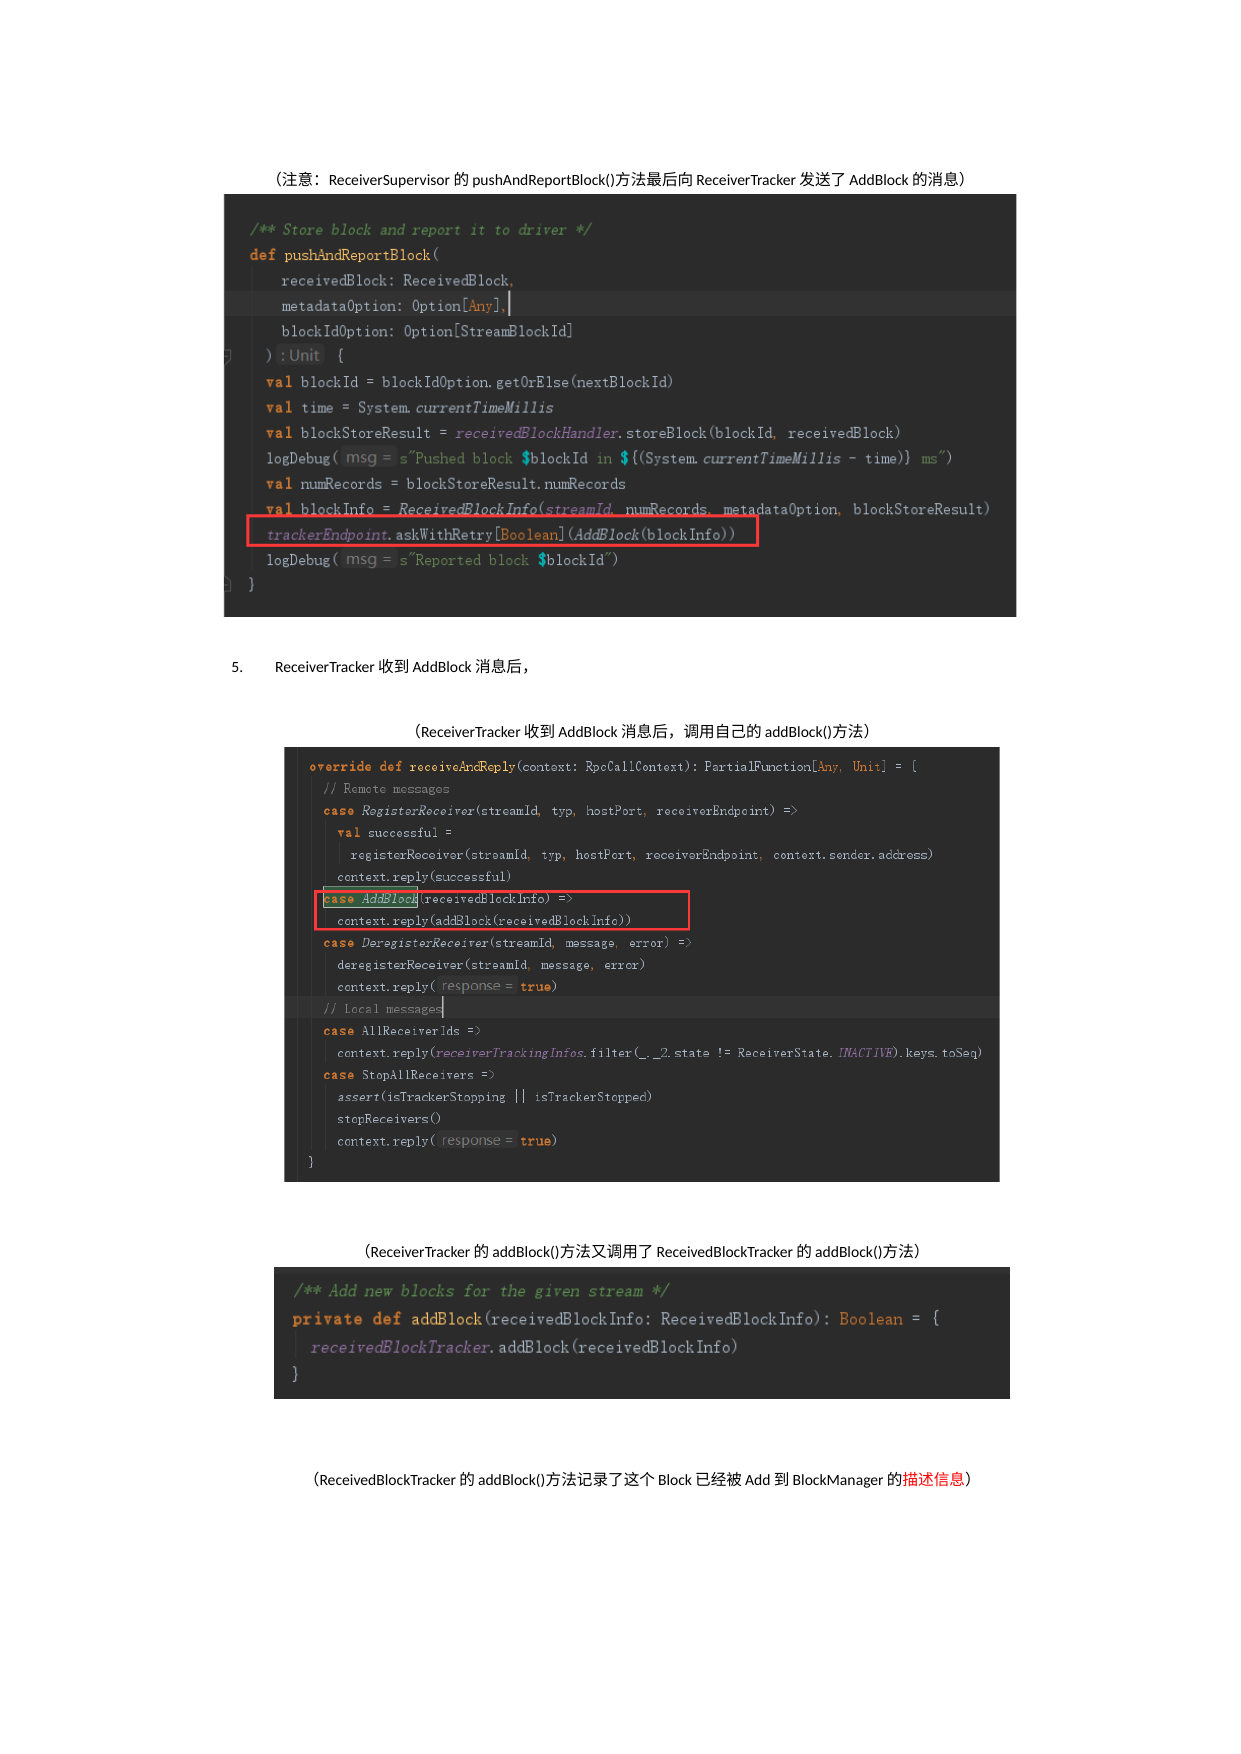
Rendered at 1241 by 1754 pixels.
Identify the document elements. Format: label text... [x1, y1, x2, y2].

picture [223, 194, 1017, 617]
list （ReceiverTracker收到AddBlock消息后，调用自己的addBlock()方法） [231, 714, 1053, 747]
list （注意：ReceiverSupervisor的pushAndReportBlock()方法最后向ReceiverTracker发送了AddBlock的消息） [187, 162, 1053, 194]
picture [274, 1267, 1010, 1399]
picture [284, 747, 1000, 1182]
list ReceiverTracker收到AddBlock消息后， [231, 649, 1053, 682]
list （ReceivedBlockTracker的addBlock()方法记录了这个Block已经被Add到BlockManager的描述信息） [231, 1462, 1053, 1494]
list （ReceiverTracker的addBlock()方法又调用了ReceivedBlockTracker的addBlock()方法） [231, 1234, 1053, 1267]
